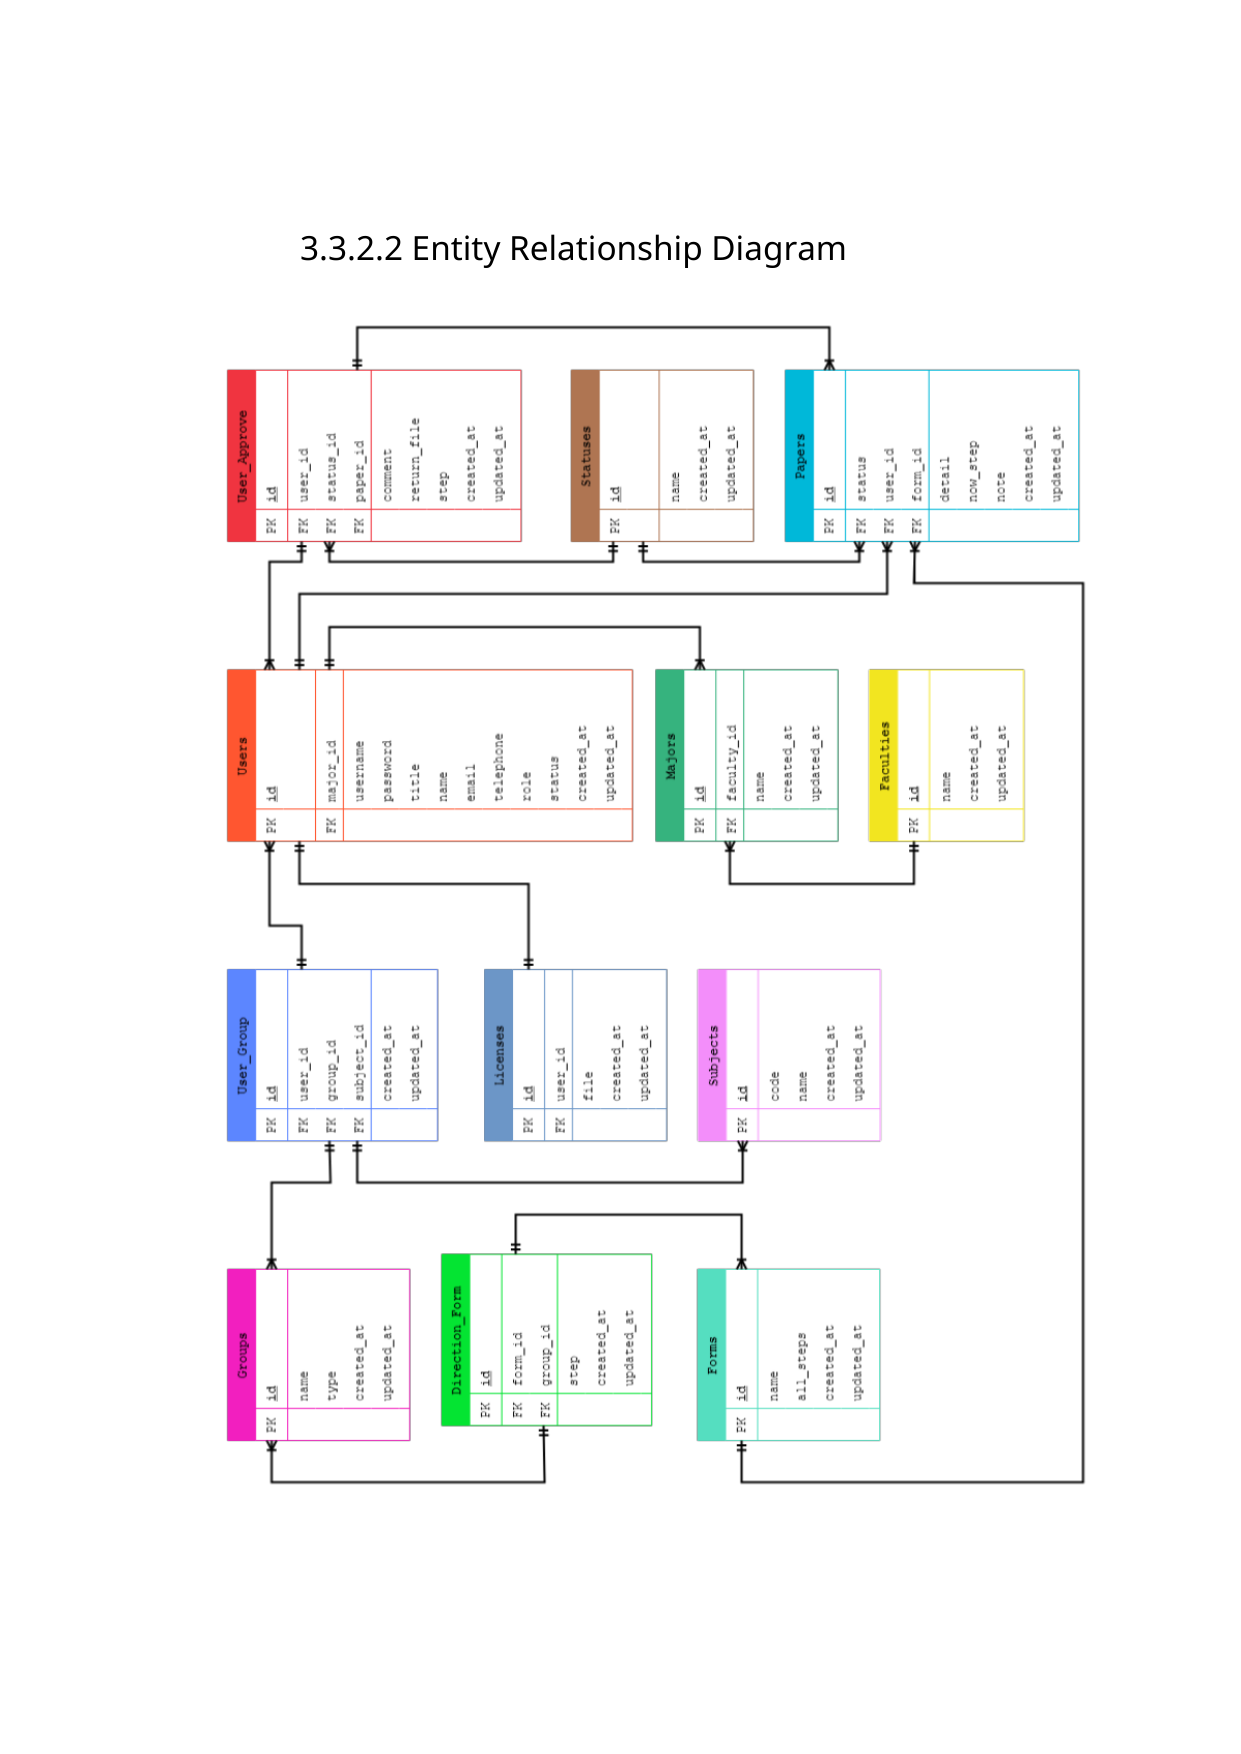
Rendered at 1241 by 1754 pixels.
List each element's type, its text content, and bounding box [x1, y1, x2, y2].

picture [217, 308, 1104, 1502]
text 3.3.2.2 Entity Relationship Diagram [225, 225, 1090, 270]
